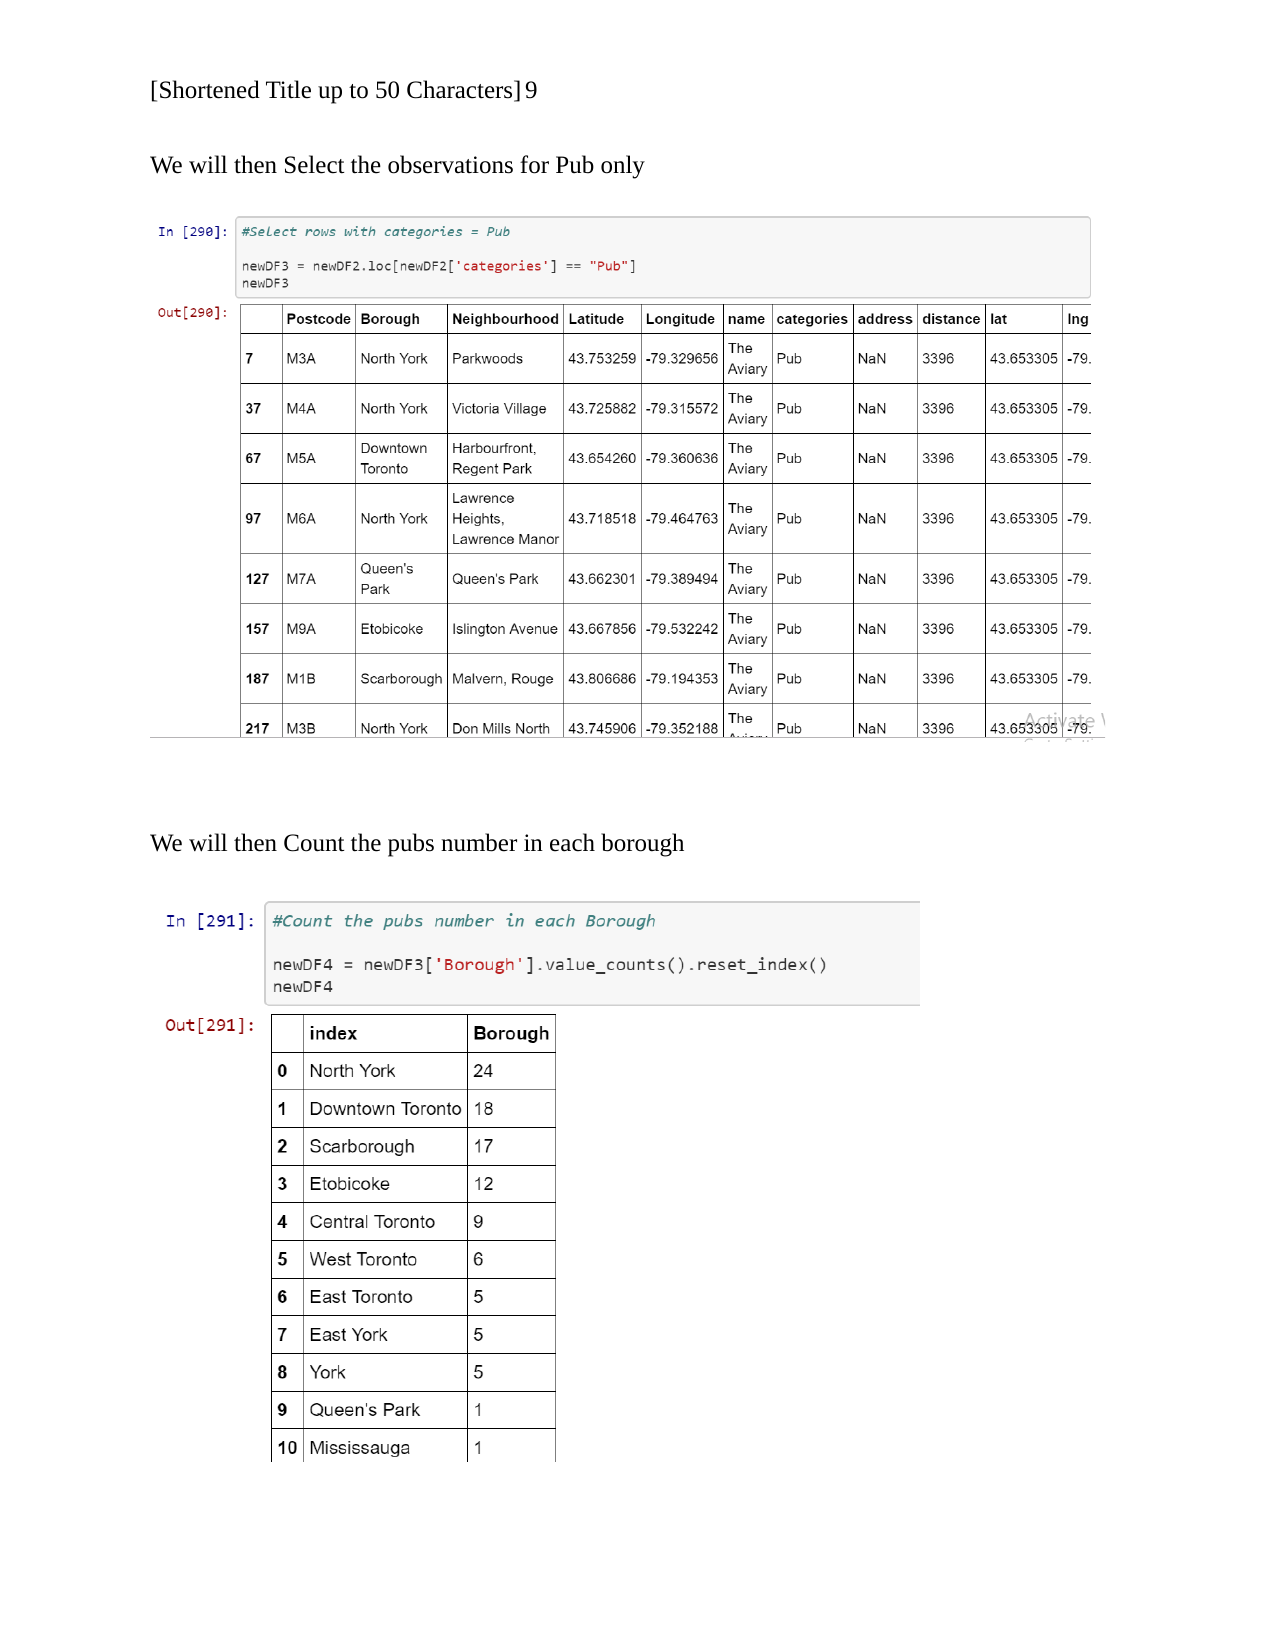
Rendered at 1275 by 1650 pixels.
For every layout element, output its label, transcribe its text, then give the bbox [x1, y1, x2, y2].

text We will then Count the pubs number in each borough [150, 828, 1125, 857]
picture [150, 885, 920, 1462]
picture [150, 207, 1106, 742]
text We will then Select the observations for Pub only [150, 150, 1125, 179]
